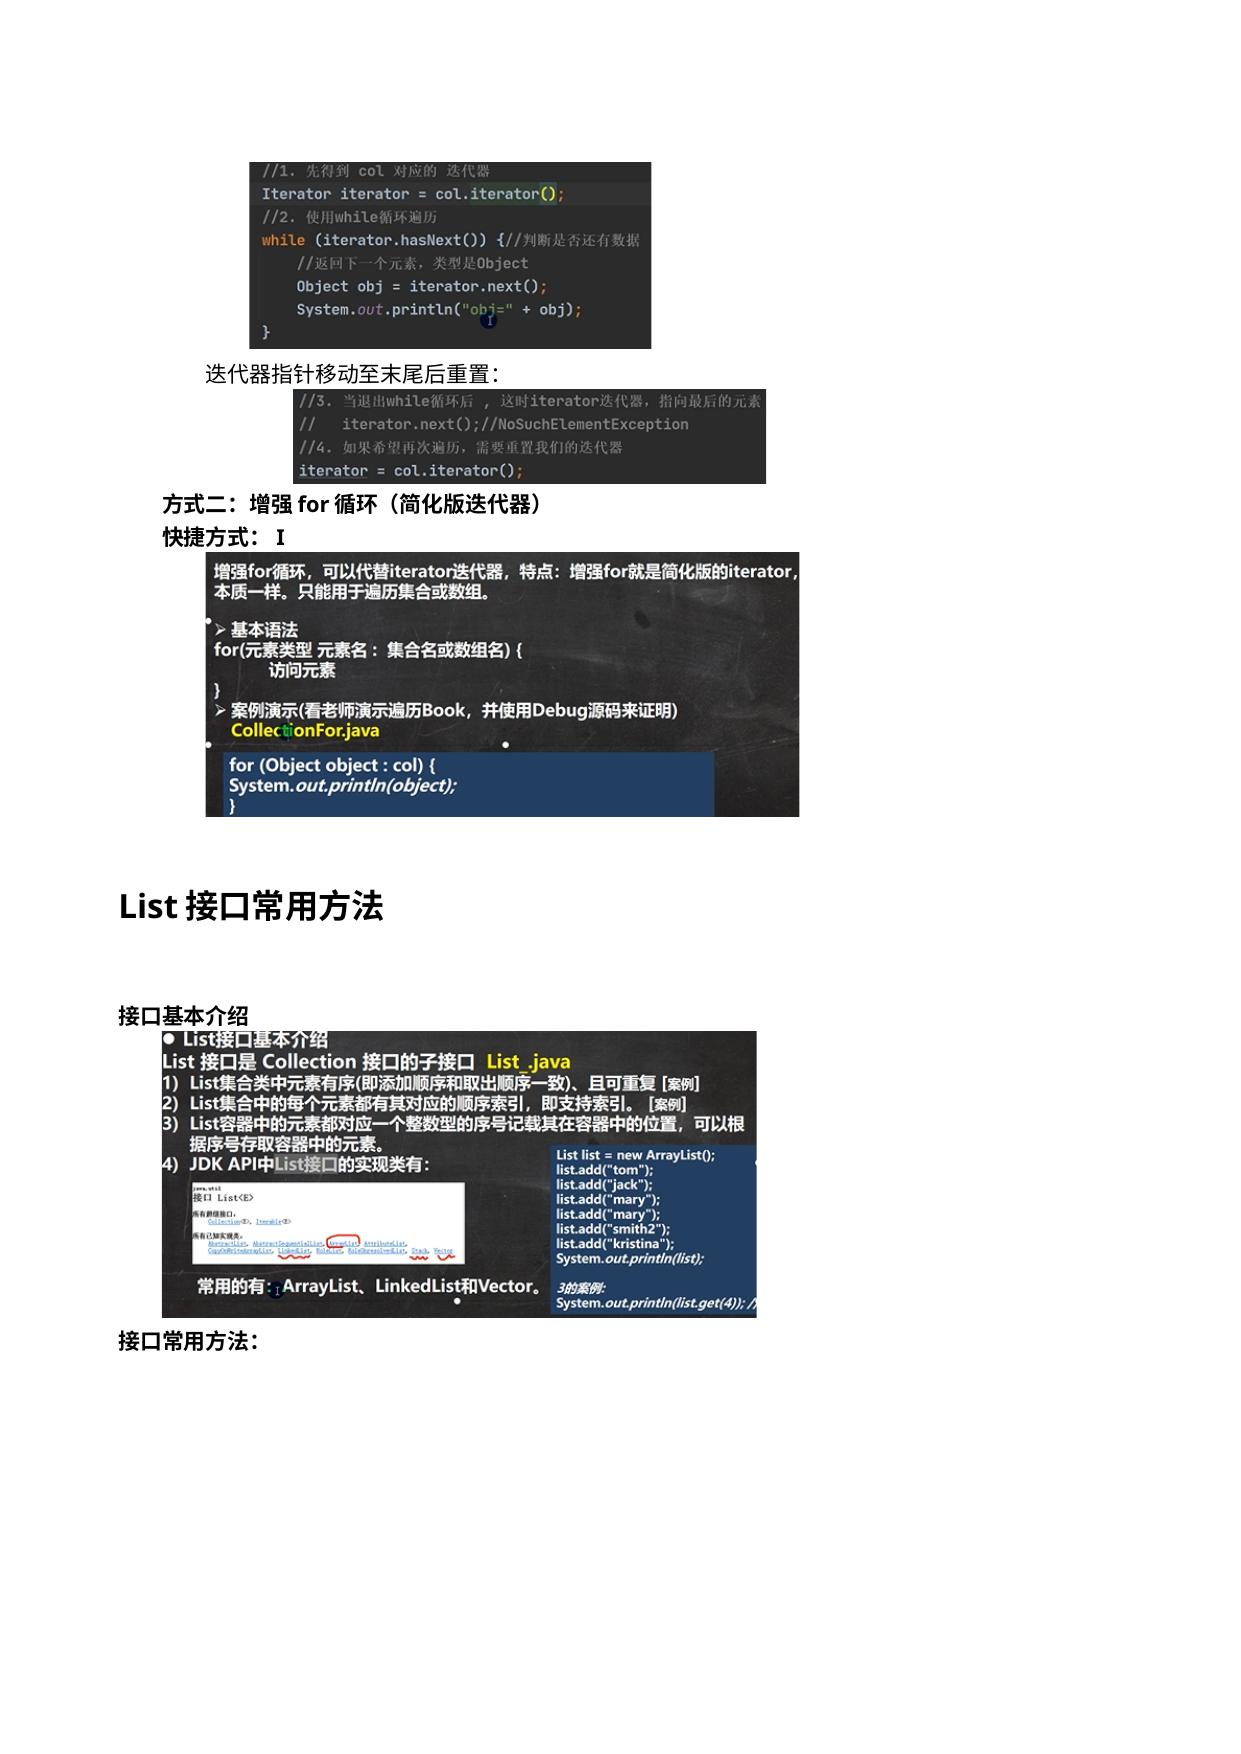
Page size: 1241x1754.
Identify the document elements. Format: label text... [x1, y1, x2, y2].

text 快捷方式： I [118, 519, 1122, 552]
picture [161, 1031, 757, 1318]
text 方式二：增强for循环（简化版迭代器） [118, 487, 1122, 519]
picture [249, 162, 652, 349]
subtitle List接口常用方法 [118, 872, 1122, 937]
text 接口常用方法： [118, 1324, 1122, 1356]
picture [205, 552, 800, 817]
text 接口基本介绍 [118, 999, 1122, 1031]
picture [293, 389, 767, 484]
text 迭代器指针移动至末尾后重置： [206, 357, 1122, 389]
